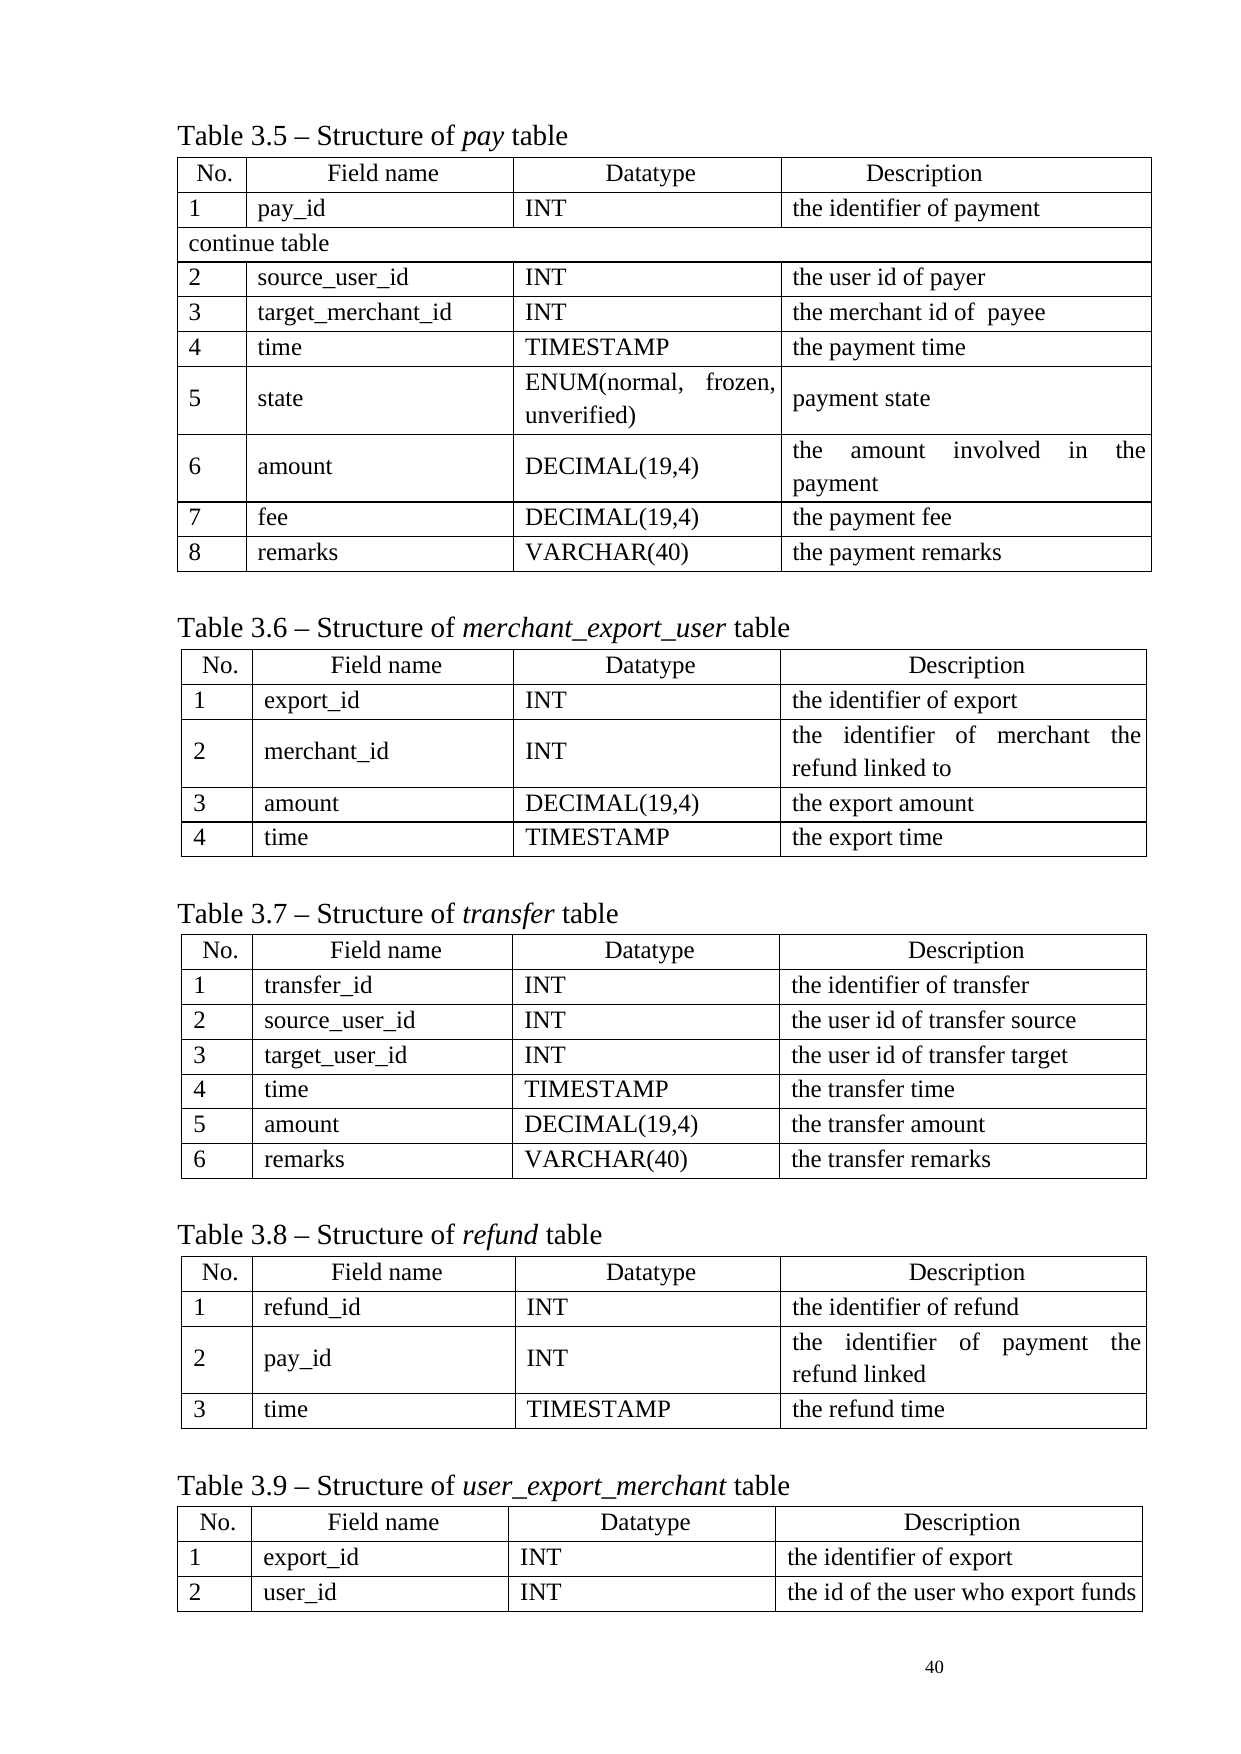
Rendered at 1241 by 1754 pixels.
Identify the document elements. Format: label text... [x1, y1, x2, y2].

table_cell INT [514, 193, 781, 227]
table_cell INT [514, 297, 781, 331]
table_cell time [247, 332, 513, 366]
table_cell TIMESTAMP [514, 823, 780, 856]
table_header Description [780, 935, 1146, 969]
table_cell the payment remarks [782, 537, 1151, 571]
table_header No. [182, 1257, 252, 1291]
table_cell INT [514, 263, 781, 296]
table_cell 2 [178, 263, 246, 296]
table_cell the identifier of export [776, 1542, 1142, 1576]
table_cell 3 [182, 1040, 252, 1073]
table_cell 1 [182, 1292, 252, 1326]
table_header Field name [253, 650, 513, 684]
table_header Datatype [513, 935, 779, 969]
table_cell the amount involved in the payment [782, 435, 1151, 501]
table_cell 6 [178, 435, 246, 501]
table_cell the identifier of export [781, 685, 1146, 719]
table_cell target_user_id [253, 1040, 512, 1073]
table_cell pay_id [247, 193, 513, 227]
text Table 3.8 – Structure of refund table [177, 1217, 1158, 1251]
table_cell INT [509, 1542, 775, 1576]
table_cell INT [514, 720, 780, 787]
table_cell 5 [178, 367, 246, 434]
table_cell 1 [178, 193, 246, 227]
table_cell 5 [182, 1109, 252, 1143]
table_cell 4 [182, 1075, 252, 1108]
table_cell TIMESTAMP [516, 1394, 780, 1428]
table_cell user_id [252, 1577, 508, 1611]
table_cell time [253, 1075, 512, 1108]
table_cell ENUM(normal, frozen, unverified) [514, 367, 781, 434]
table_cell amount [253, 788, 513, 821]
text Table 3.7 – Structure of transfer table [177, 896, 1158, 929]
table_cell transfer_id [253, 970, 512, 1004]
table_cell 2 [182, 1327, 252, 1393]
table_header Description [776, 1507, 1142, 1541]
table_header Datatype [509, 1507, 775, 1541]
table_cell INT [513, 1040, 779, 1073]
table_cell export_id [253, 685, 513, 719]
table_cell 6 [182, 1144, 252, 1178]
table_cell the transfer remarks [780, 1144, 1146, 1178]
table_cell 4 [182, 823, 252, 856]
table_cell export_id [252, 1542, 508, 1576]
table_cell DECIMAL(19,4) [514, 435, 781, 501]
table_cell 2 [178, 1577, 251, 1611]
table_cell 1 [178, 1542, 251, 1576]
table_cell 8 [178, 537, 246, 571]
table_cell time [253, 1394, 515, 1428]
table_cell the identifier of payment [782, 193, 1151, 227]
table_cell INT [513, 970, 779, 1004]
table_cell DECIMAL(19,4) [514, 503, 781, 536]
table_cell the identifier of transfer [780, 970, 1146, 1004]
table_cell the user id of transfer target [780, 1040, 1146, 1073]
table_header Description [782, 158, 1151, 192]
table_cell TIMESTAMP [513, 1075, 779, 1108]
table_cell the identifier of refund [781, 1292, 1146, 1326]
table_cell the transfer time [780, 1075, 1146, 1108]
table_cell pay_id [253, 1327, 515, 1393]
table_cell VARCHAR(40) [514, 537, 781, 571]
table_cell state [247, 367, 513, 434]
table_cell INT [516, 1292, 780, 1326]
table_cell remarks [247, 537, 513, 571]
table_cell amount [247, 435, 513, 501]
table_cell source_user_id [253, 1005, 512, 1039]
table_cell the export time [781, 823, 1146, 856]
table_cell VARCHAR(40) [513, 1144, 779, 1178]
table_cell INT [516, 1327, 780, 1393]
table_header Description [781, 1257, 1146, 1291]
table_header Description [781, 650, 1146, 684]
table_cell the transfer amount [780, 1109, 1146, 1143]
table_header Field name [247, 158, 513, 192]
text Table 3.5 – Structure of pay table [177, 118, 1158, 152]
table_cell amount [253, 1109, 512, 1143]
table_cell INT [509, 1577, 775, 1611]
table_cell 2 [182, 720, 252, 787]
table_cell 4 [178, 332, 246, 366]
table_header No. [182, 935, 252, 969]
text Table 3.9 – Structure of user_export_merchant table [177, 1468, 1158, 1501]
table_cell INT [514, 685, 780, 719]
table_cell fee [247, 503, 513, 536]
table_header Field name [252, 1507, 508, 1541]
table_cell source_user_id [247, 263, 513, 296]
table_cell refund_id [253, 1292, 515, 1326]
table_header Field name [253, 935, 512, 969]
table_cell the refund time [781, 1394, 1146, 1428]
table_cell 7 [178, 503, 246, 536]
table_cell time [253, 823, 513, 856]
table_header No. [178, 158, 246, 192]
table_cell 1 [182, 685, 252, 719]
table_cell the payment time [782, 332, 1151, 366]
table_header Datatype [514, 158, 781, 192]
table_cell the user id of transfer source [780, 1005, 1146, 1039]
table_header Field name [253, 1257, 515, 1291]
table_cell DECIMAL(19,4) [513, 1109, 779, 1143]
table_cell INT [513, 1005, 779, 1039]
table_cell TIMESTAMP [514, 332, 781, 366]
table_cell 3 [182, 1394, 252, 1428]
table_cell 1 [182, 970, 252, 1004]
table_cell the identifier of merchant the refund linked to [781, 720, 1146, 787]
table_cell remarks [253, 1144, 512, 1178]
table_cell continue table [178, 228, 1151, 261]
table_cell DECIMAL(19,4) [514, 788, 780, 821]
table_cell the export amount [781, 788, 1146, 821]
table_cell target_merchant_id [247, 297, 513, 331]
table_header Datatype [516, 1257, 780, 1291]
table_cell 3 [178, 297, 246, 331]
table_cell the user id of payer [782, 263, 1151, 296]
table_cell the id of the user who export funds [776, 1577, 1142, 1611]
table_cell the merchant id of payee [782, 297, 1151, 331]
table_cell 3 [182, 788, 252, 821]
table_header No. [182, 650, 252, 684]
table_cell the identifier of payment the refund linked [781, 1327, 1146, 1393]
table_cell the payment fee [782, 503, 1151, 536]
table_header Datatype [514, 650, 780, 684]
text Table 3.6 – Structure of merchant_export_user table [177, 611, 1158, 644]
table_header No. [178, 1507, 251, 1541]
table_cell payment state [782, 367, 1151, 434]
table_cell 2 [182, 1005, 252, 1039]
table_cell merchant_id [253, 720, 513, 787]
